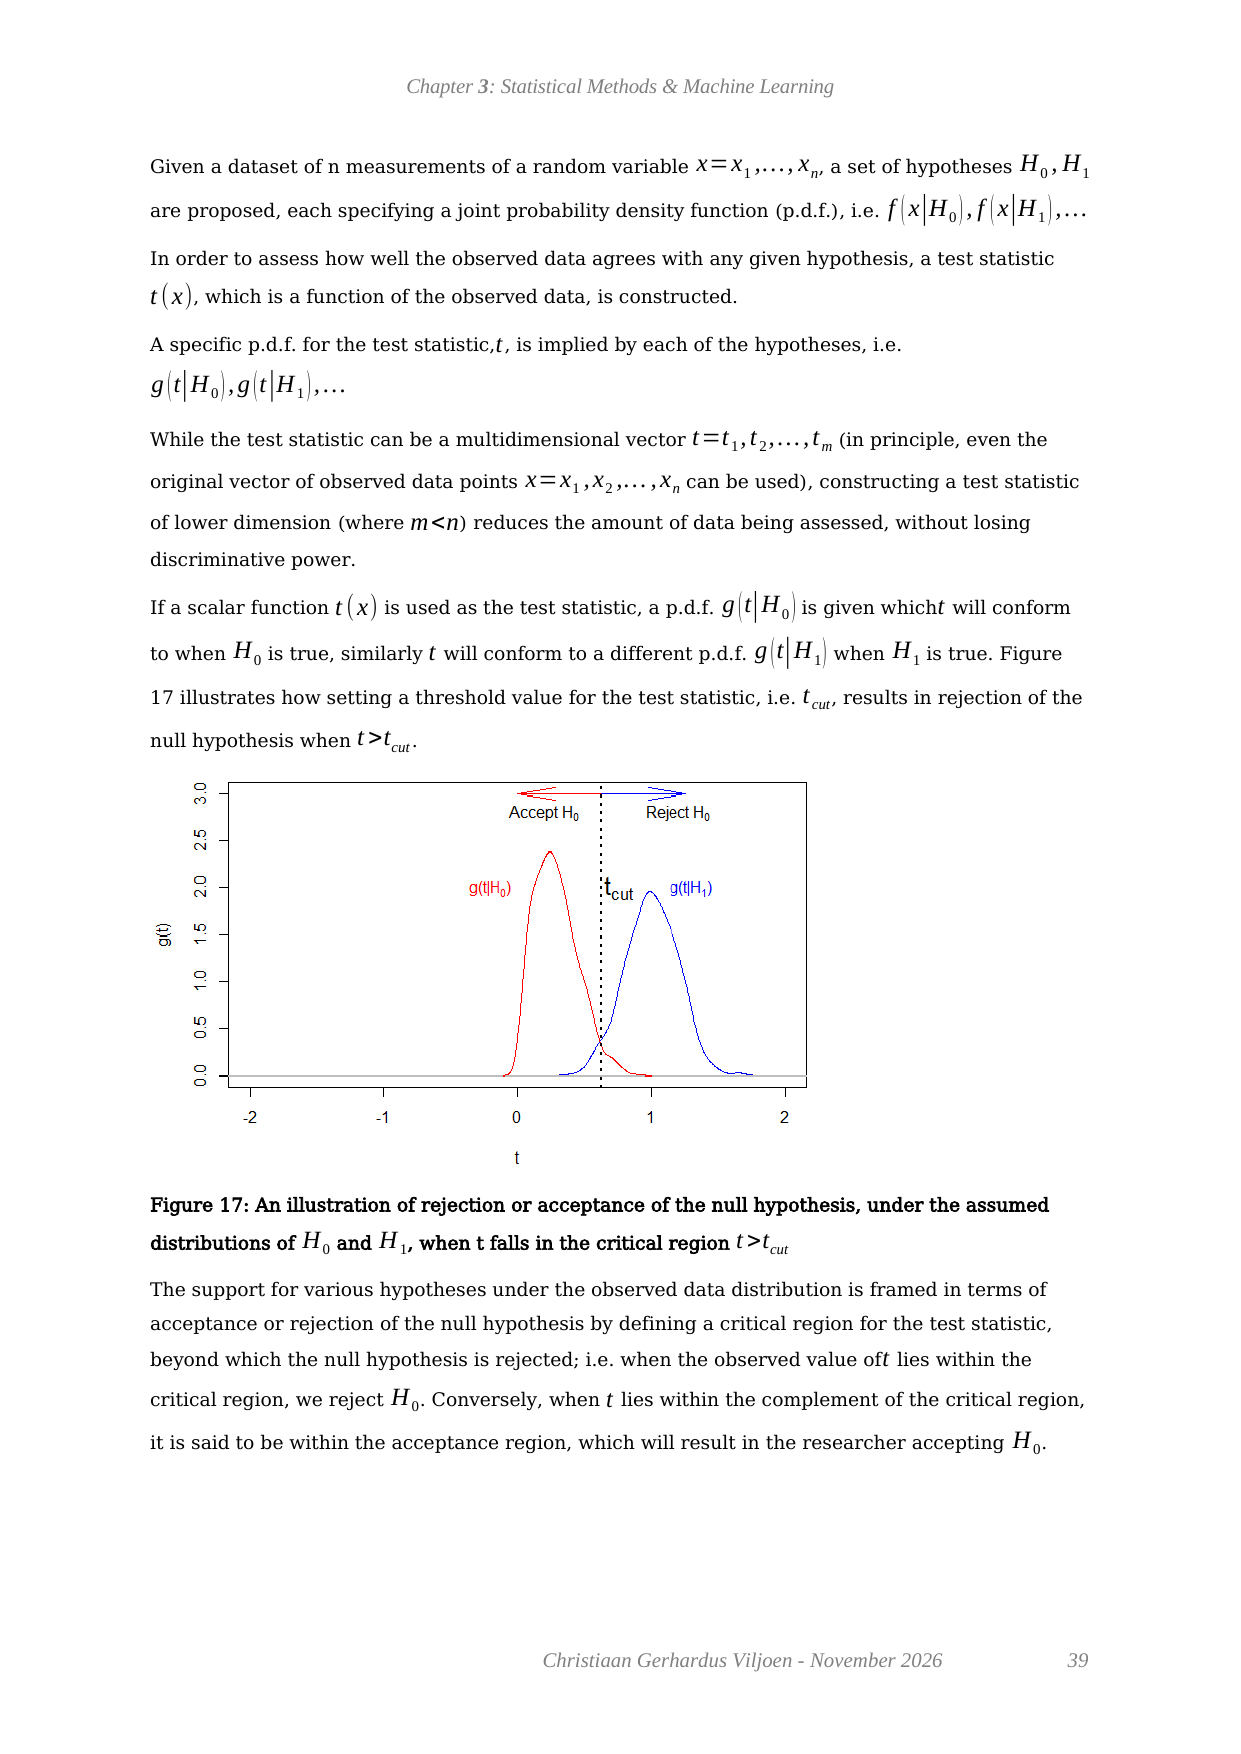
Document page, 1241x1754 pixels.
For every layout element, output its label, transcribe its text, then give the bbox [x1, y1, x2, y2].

text Figure 17: An illustration of rejection or acceptance of the null hypothesis, under the assumed distributions of and , when t falls in the critical region [150, 1193, 1090, 1258]
text If a scalar function is used as the test statistic, a p.d.f. is given which will conform to when is true, similarly will conform to a different p.d.f. when is true. Figure 17 illustrates how setting a threshold value for the test statistic, i.e. , results in rejection of the null hypothesis when . [150, 589, 1090, 755]
text The support for various hypotheses under the observed data distribution is framed in terms of acceptance or rejection of the null hypothesis by defining a critical region for the test statistic, beyond which the null hypothesis is rejected; i.e. when the observed value of lies within the critical region, we reject . Conversely, when lies within the complement of the critical region, it is said to be within the acceptance region, which will result in the researcher accepting . [150, 1277, 1090, 1458]
picture [150, 775, 846, 1174]
text In order to assess how well the observed data agrees with any given hypothesis, a test statistic , which is a function of the observed data, is constructed. [150, 247, 1090, 311]
text A specific p.d.f. for the test statistic,, is implied by each of the hypotheses, i.e. [150, 330, 1090, 404]
text While the test statistic can be a multidimensional vector (in principle, even the original vector of observed data points can be used), constructing a test statistic of lower dimension (where ) reduces the amount of data being assessed, without losing discriminative power. [150, 423, 1090, 570]
text Given a dataset of n measurements of a random variable , a set of hypotheses are proposed, each specifying a joint probability density function (p.d.f.), i.e. [150, 150, 1090, 227]
